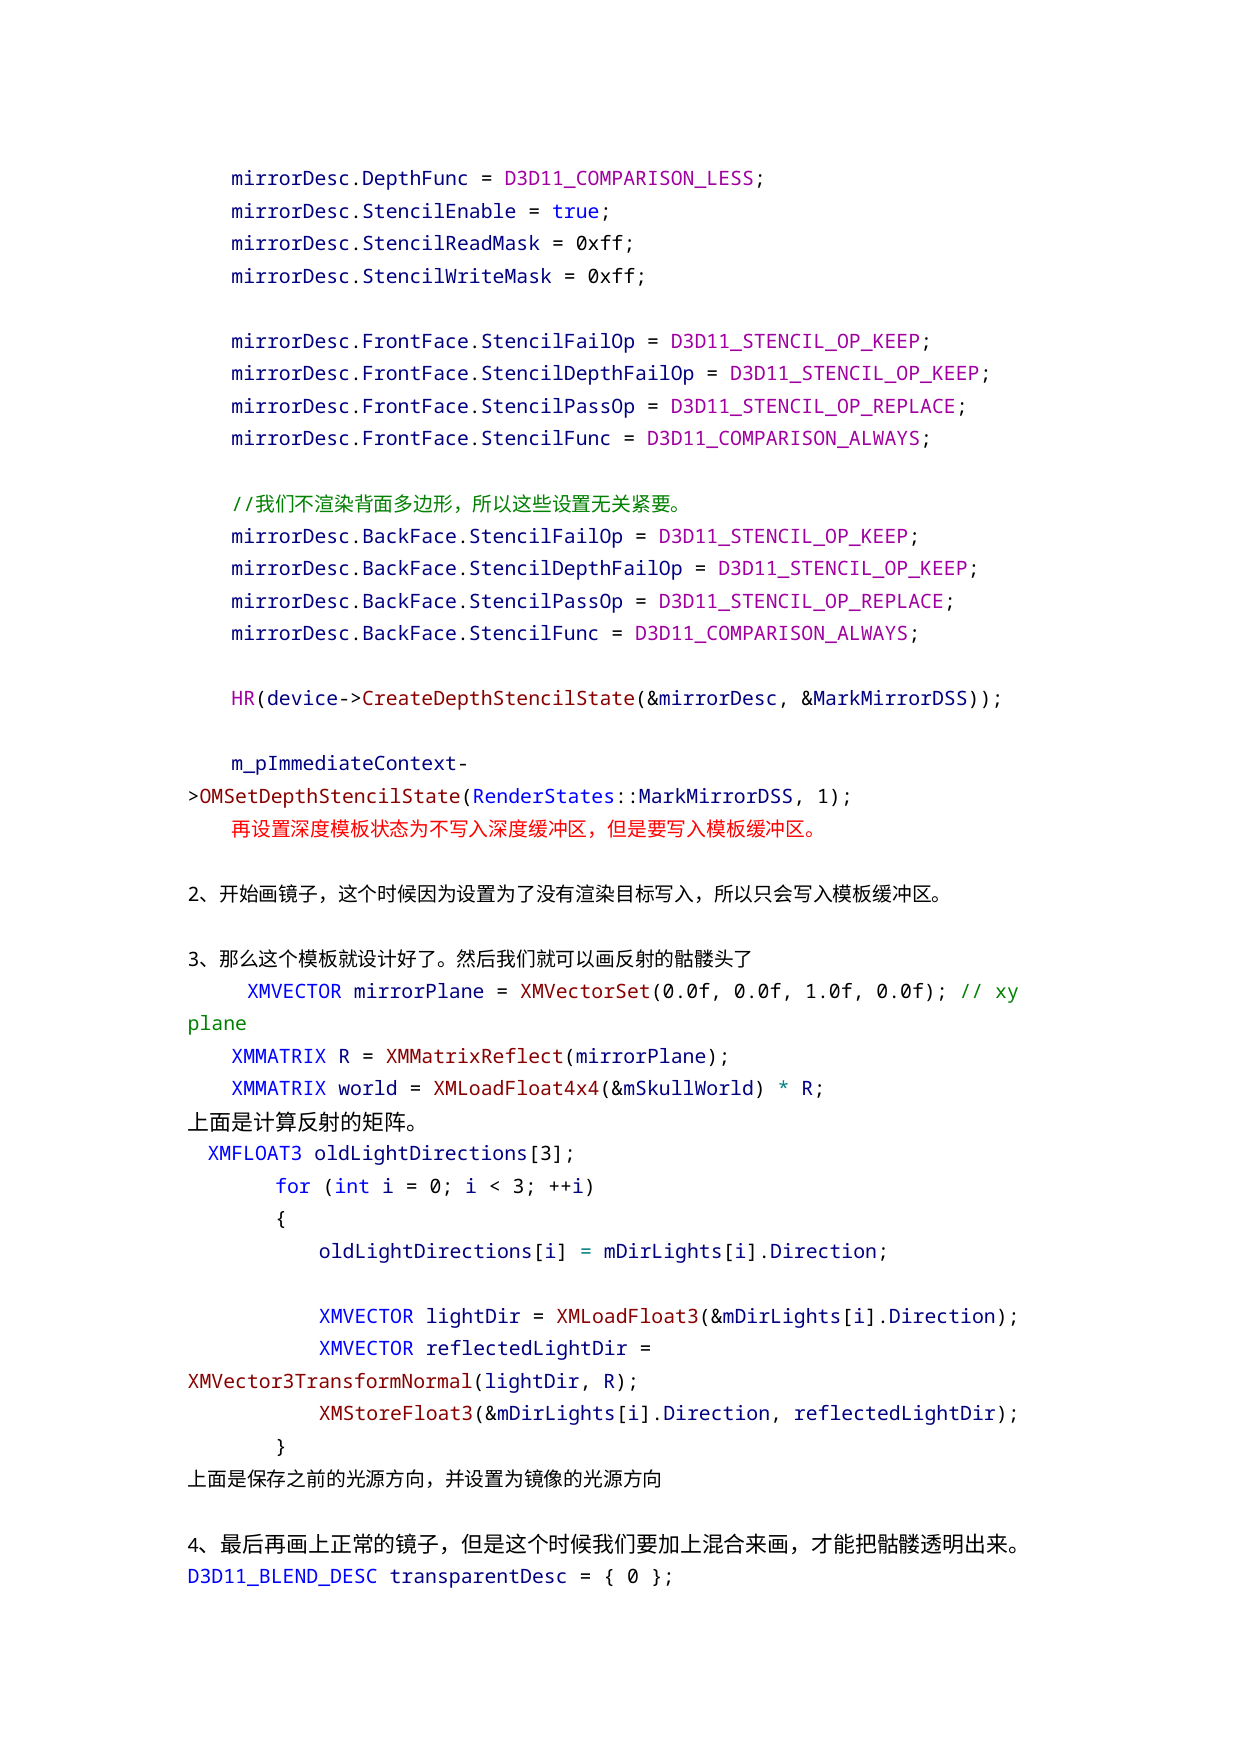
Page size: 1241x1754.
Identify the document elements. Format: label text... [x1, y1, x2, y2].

text m_pImmediateContext->OMSetDepthStencilState(RenderStates::MarkMirrorDSS, 1); [187, 747, 1053, 812]
text XMVECTOR lightDir = XMLoadFloat3(&mDirLights[i].Direction); [187, 1299, 1053, 1332]
text 上面是计算反射的矩阵。 [187, 1104, 1053, 1137]
text mirrorDesc.FrontFace.StencilFunc = D3D11_COMPARISON_ALWAYS; [187, 422, 1053, 454]
text mirrorDesc.BackFace.StencilFailOp = D3D11_STENCIL_OP_KEEP; [187, 519, 1053, 552]
text XMStoreFloat3(&mDirLights[i].Direction, reflectedLightDir); [187, 1397, 1053, 1429]
text XMMATRIX world = XMLoadFloat4x4(&mSkullWorld) * R; [187, 1072, 1053, 1104]
text oldLightDirections[i] = mDirLights[i].Direction; [187, 1234, 1053, 1267]
text mirrorDesc.StencilEnable = true; [187, 194, 1053, 227]
text XMMATRIX R = XMMatrixReflect(mirrorPlane); [187, 1039, 1053, 1072]
text HR(device->CreateDepthStencilState(&mirrorDesc, &MarkMirrorDSS)); [187, 682, 1053, 714]
text 2、开始画镜子，这个时候因为设置为了没有渲染目标写入，所以只会写入模板缓冲区。 [187, 877, 1053, 909]
text 再设置深度模板状态为不写入深度缓冲区，但是要写入模板缓冲区。 [187, 812, 1053, 844]
text 上面是保存之前的光源方向，并设置为镜像的光源方向 [187, 1462, 1053, 1494]
text for (int i = 0; i < 3; ++i) [187, 1169, 1053, 1202]
text mirrorDesc.FrontFace.StencilFailOp = D3D11_STENCIL_OP_KEEP; [187, 324, 1053, 357]
text } [187, 1429, 1053, 1462]
text mirrorDesc.FrontFace.StencilDepthFailOp = D3D11_STENCIL_OP_KEEP; [187, 357, 1053, 389]
text mirrorDesc.BackFace.StencilPassOp = D3D11_STENCIL_OP_REPLACE; [187, 584, 1053, 617]
text 3、那么这个模板就设计好了。然后我们就可以画反射的骷髅头了 [187, 942, 1053, 974]
text 4、最后再画上正常的镜子，但是这个时候我们要加上混合来画，才能把骷髅透明出来。 [187, 1527, 1053, 1559]
text XMVECTOR mirrorPlane = XMVectorSet(0.0f, 0.0f, 1.0f, 0.0f); // xy plane [187, 974, 1053, 1039]
text mirrorDesc.FrontFace.StencilPassOp = D3D11_STENCIL_OP_REPLACE; [187, 389, 1053, 422]
text XMVECTOR reflectedLightDir = XMVector3TransformNormal(lightDir, R); [187, 1332, 1053, 1397]
text mirrorDesc.StencilReadMask = 0xff; [187, 227, 1053, 259]
text mirrorDesc.BackFace.StencilDepthFailOp = D3D11_STENCIL_OP_KEEP; [187, 552, 1053, 584]
text { [187, 1202, 1053, 1234]
text mirrorDesc.BackFace.StencilFunc = D3D11_COMPARISON_ALWAYS; [187, 617, 1053, 649]
text XMFLOAT3 oldLightDirections[3]; [187, 1137, 1053, 1169]
text //我们不渲染背面多边形，所以这些设置无关紧要。 [187, 487, 1053, 519]
text mirrorDesc.StencilWriteMask = 0xff; [187, 259, 1053, 292]
text mirrorDesc.DepthFunc = D3D11_COMPARISON_LESS; [187, 162, 1053, 194]
text D3D11_BLEND_DESC transparentDesc = { 0 }; [187, 1559, 1053, 1592]
